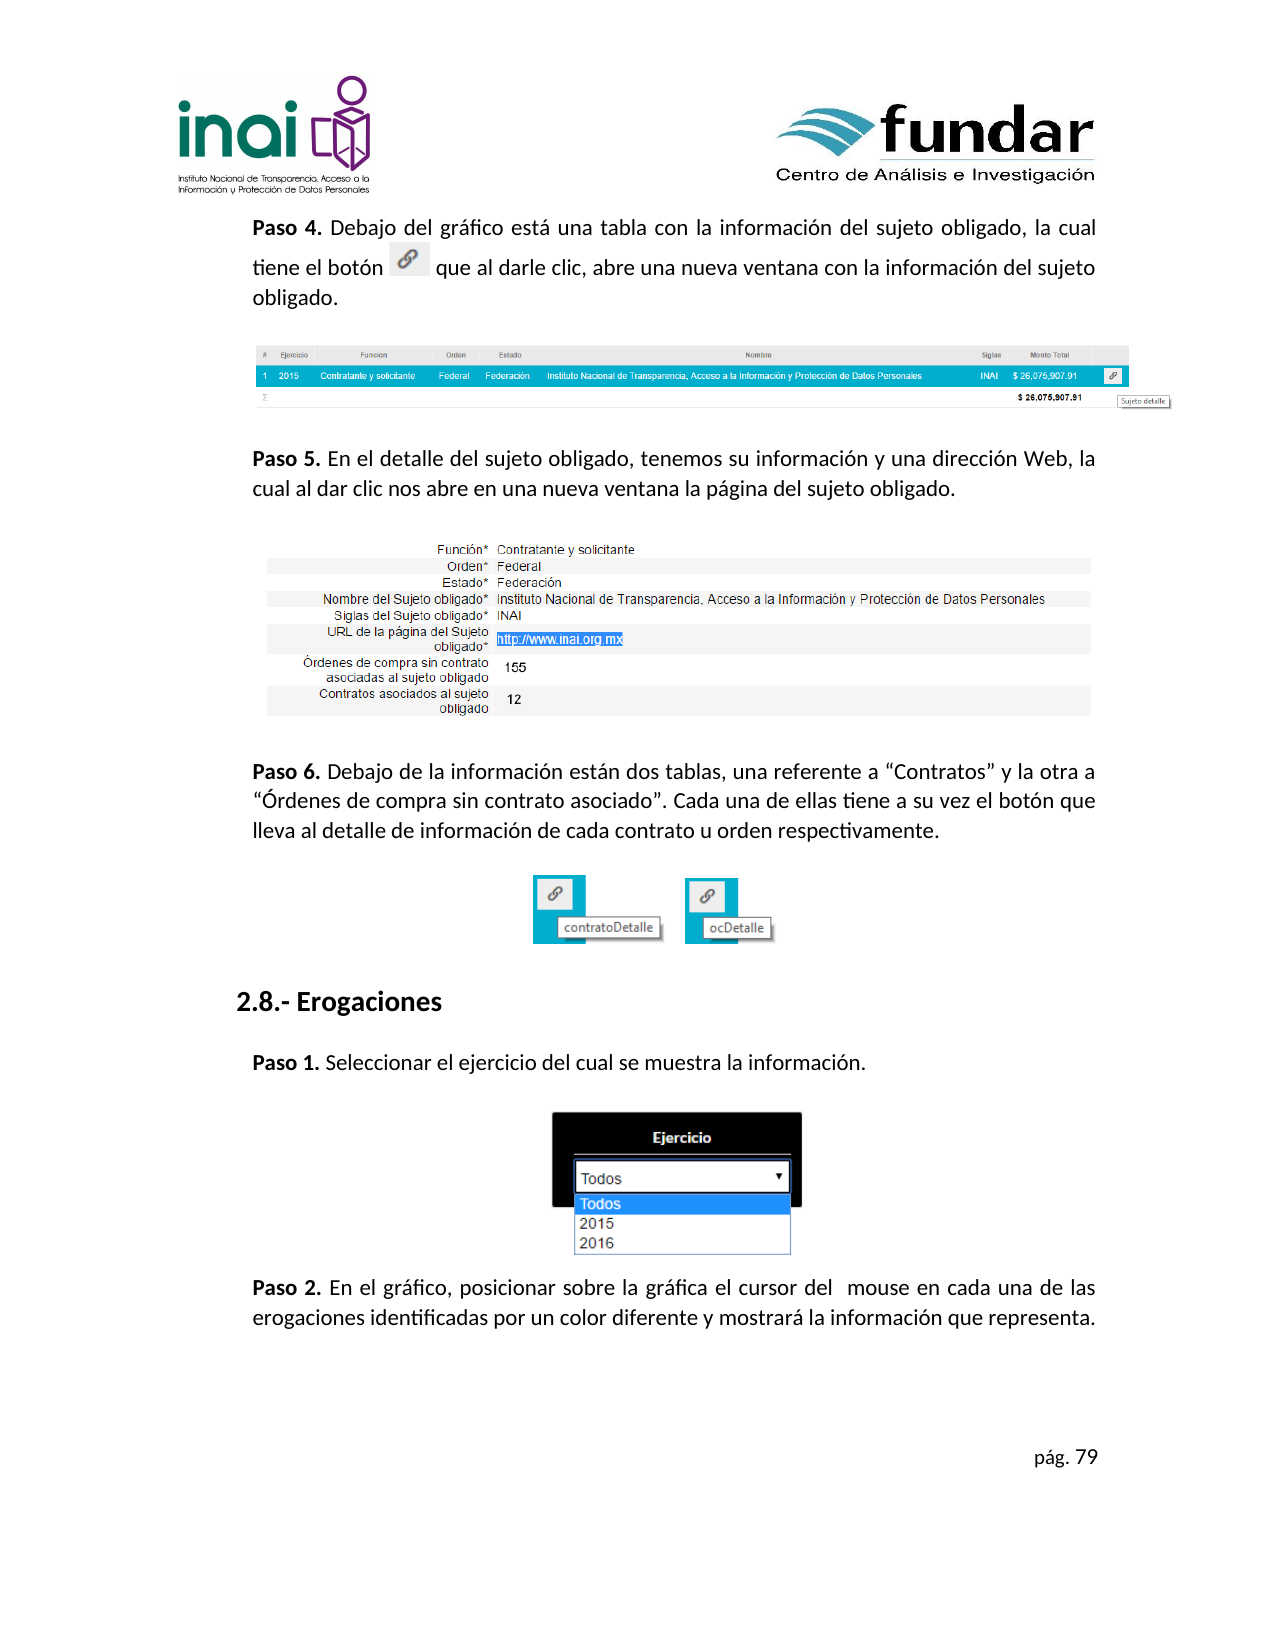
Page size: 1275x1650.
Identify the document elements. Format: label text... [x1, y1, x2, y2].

picture [547, 1107, 803, 1256]
picture [389, 242, 431, 276]
picture [252, 342, 1173, 414]
picture [685, 878, 818, 944]
text Paso 5. En el detalle del sujeto obligado, tenemos su información y una dirección Web, la cual al dar clic nos abre en una nueva ventana la página del sujeto obligado. [252, 444, 1098, 502]
picture [259, 533, 1091, 726]
subtitle 2.8.- Erogaciones [236, 983, 1098, 1018]
picture [177, 75, 371, 195]
text Paso 4. Debajo del gráfico está una tabla con la información del sujeto obligado, la cual tiene el botón que al darle clic, abre una nueva ventana con la información del sujeto obligado. [252, 213, 1098, 311]
picture [773, 100, 1099, 186]
text Paso 1. Seleccionar el ejercicio del cual se muestra la información. [252, 1048, 1098, 1076]
text Paso 2. En el gráfico, posicionar sobre la gráfica el cursor del mouse en cada una de las erogaciones identificadas por un color diferente y mostrará la información que representa. [252, 1273, 1098, 1331]
picture [533, 875, 665, 944]
text Paso 6. Debajo de la información están dos tablas, una referente a “Contratos” y la otra a “Órdenes de compra sin contrato asociado”. Cada una de ellas tiene a su vez el botón que lleva al detalle de información de cada contrato u orden respectivamente. [252, 757, 1098, 844]
